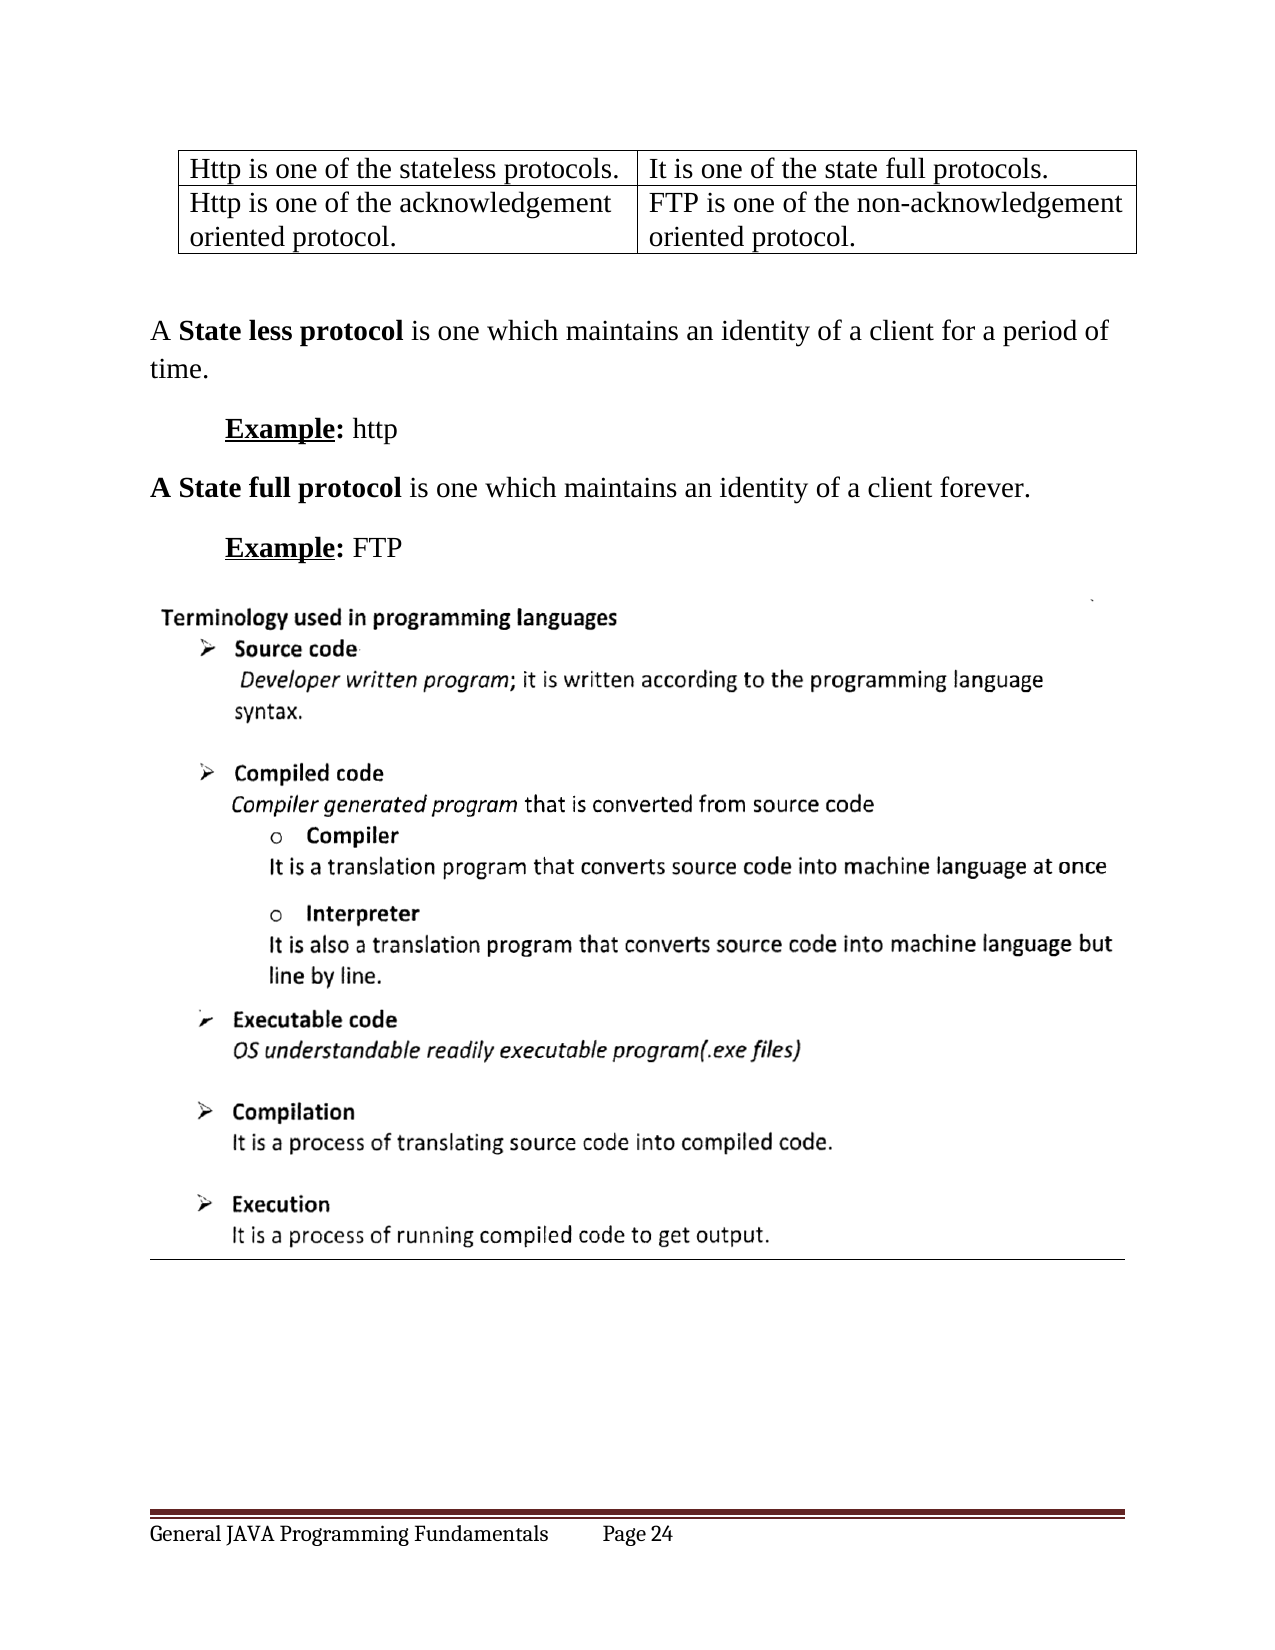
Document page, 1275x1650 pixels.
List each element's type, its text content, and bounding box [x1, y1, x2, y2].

text A State less protocol is one which maintains an identity of a client for a period of time. [150, 313, 1125, 385]
picture [150, 589, 1125, 1257]
text A State full protocol is one which maintains an identity of a client forever. [150, 470, 1125, 504]
text Example: FTP [150, 530, 1125, 563]
table_cell FTP is one of the non-acknowledgement oriented protocol. [638, 186, 1136, 253]
table_cell It is one of the state full protocols. [638, 151, 1136, 184]
text Example: http [225, 411, 1125, 444]
table_cell Http is one of the stateless protocols. [179, 151, 637, 184]
table_cell Http is one of the acknowledgement oriented protocol. [179, 186, 637, 253]
